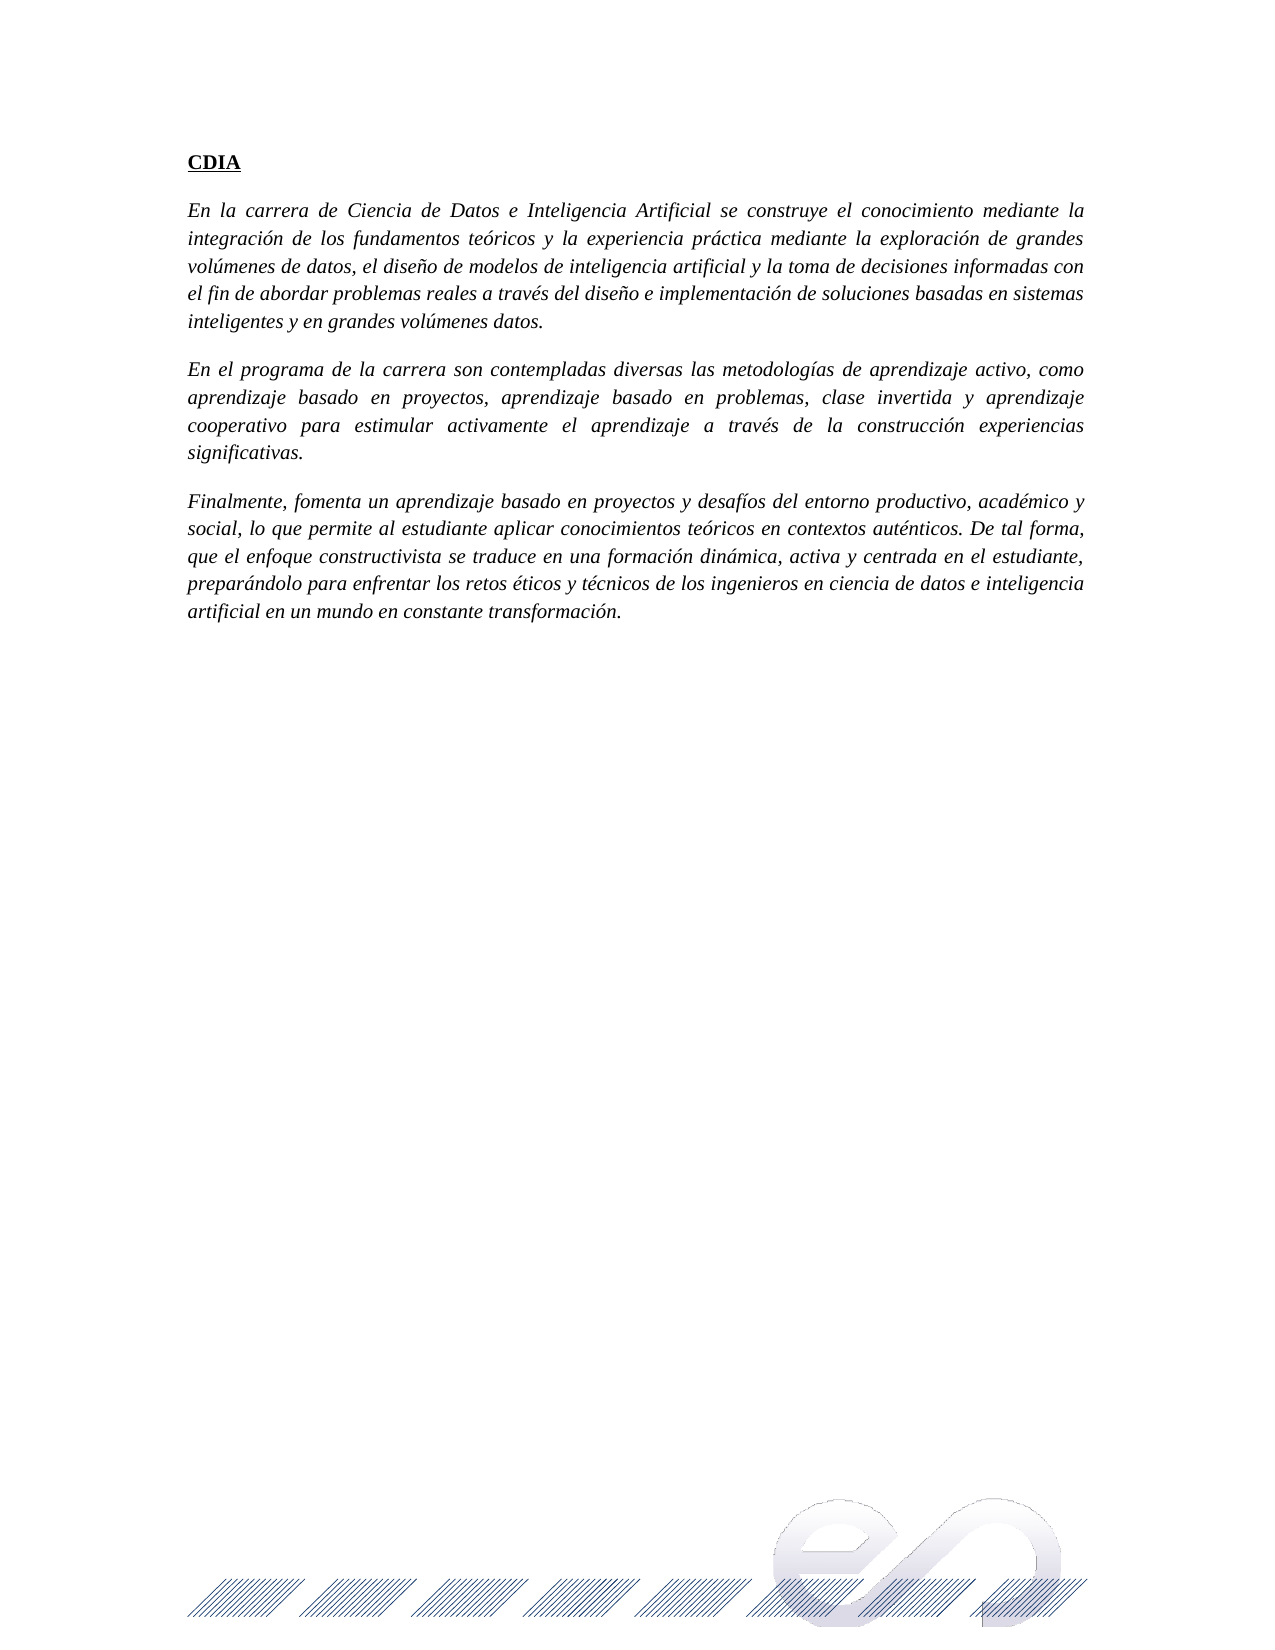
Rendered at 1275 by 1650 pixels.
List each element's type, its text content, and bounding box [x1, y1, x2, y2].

text En la carrera de Ciencia de Datos e Inteligencia Artificial se construye el conocimiento mediante la integración de los fundamentos teóricos y la experiencia práctica mediante la exploración de grandes volúmenes de datos, el diseño de modelos de inteligencia artificial y la toma de decisiones informadas con el fin de abordar problemas reales a través del diseño e implementación de soluciones basadas en sistemas inteligentes y en grandes volúmenes datos. [187, 198, 1087, 333]
text CDIA [187, 150, 1087, 174]
text Finalmente, fomenta un aprendizaje basado en proyectos y desafíos del entorno productivo, académico y social, lo que permite al estudiante aplicar conocimientos teóricos en contextos auténticos. De tal forma, que el enfoque constructivista se traduce en una formación dinámica, activa y centrada en el estudiante, preparándolo para enfrentar los retos éticos y técnicos de los ingenieros en ciencia de datos e inteligencia artificial en un mundo en constante transformación. [187, 488, 1087, 623]
picture [772, 1496, 1061, 1627]
text En el programa de la carrera son contempladas diversas las metodologías de aprendizaje activo, como aprendizaje basado en proyectos, aprendizaje basado en problemas, clase invertida y aprendizaje cooperativo para estimular activamente el aprendizaje a través de la construcción experiencias significativas. [187, 357, 1087, 464]
